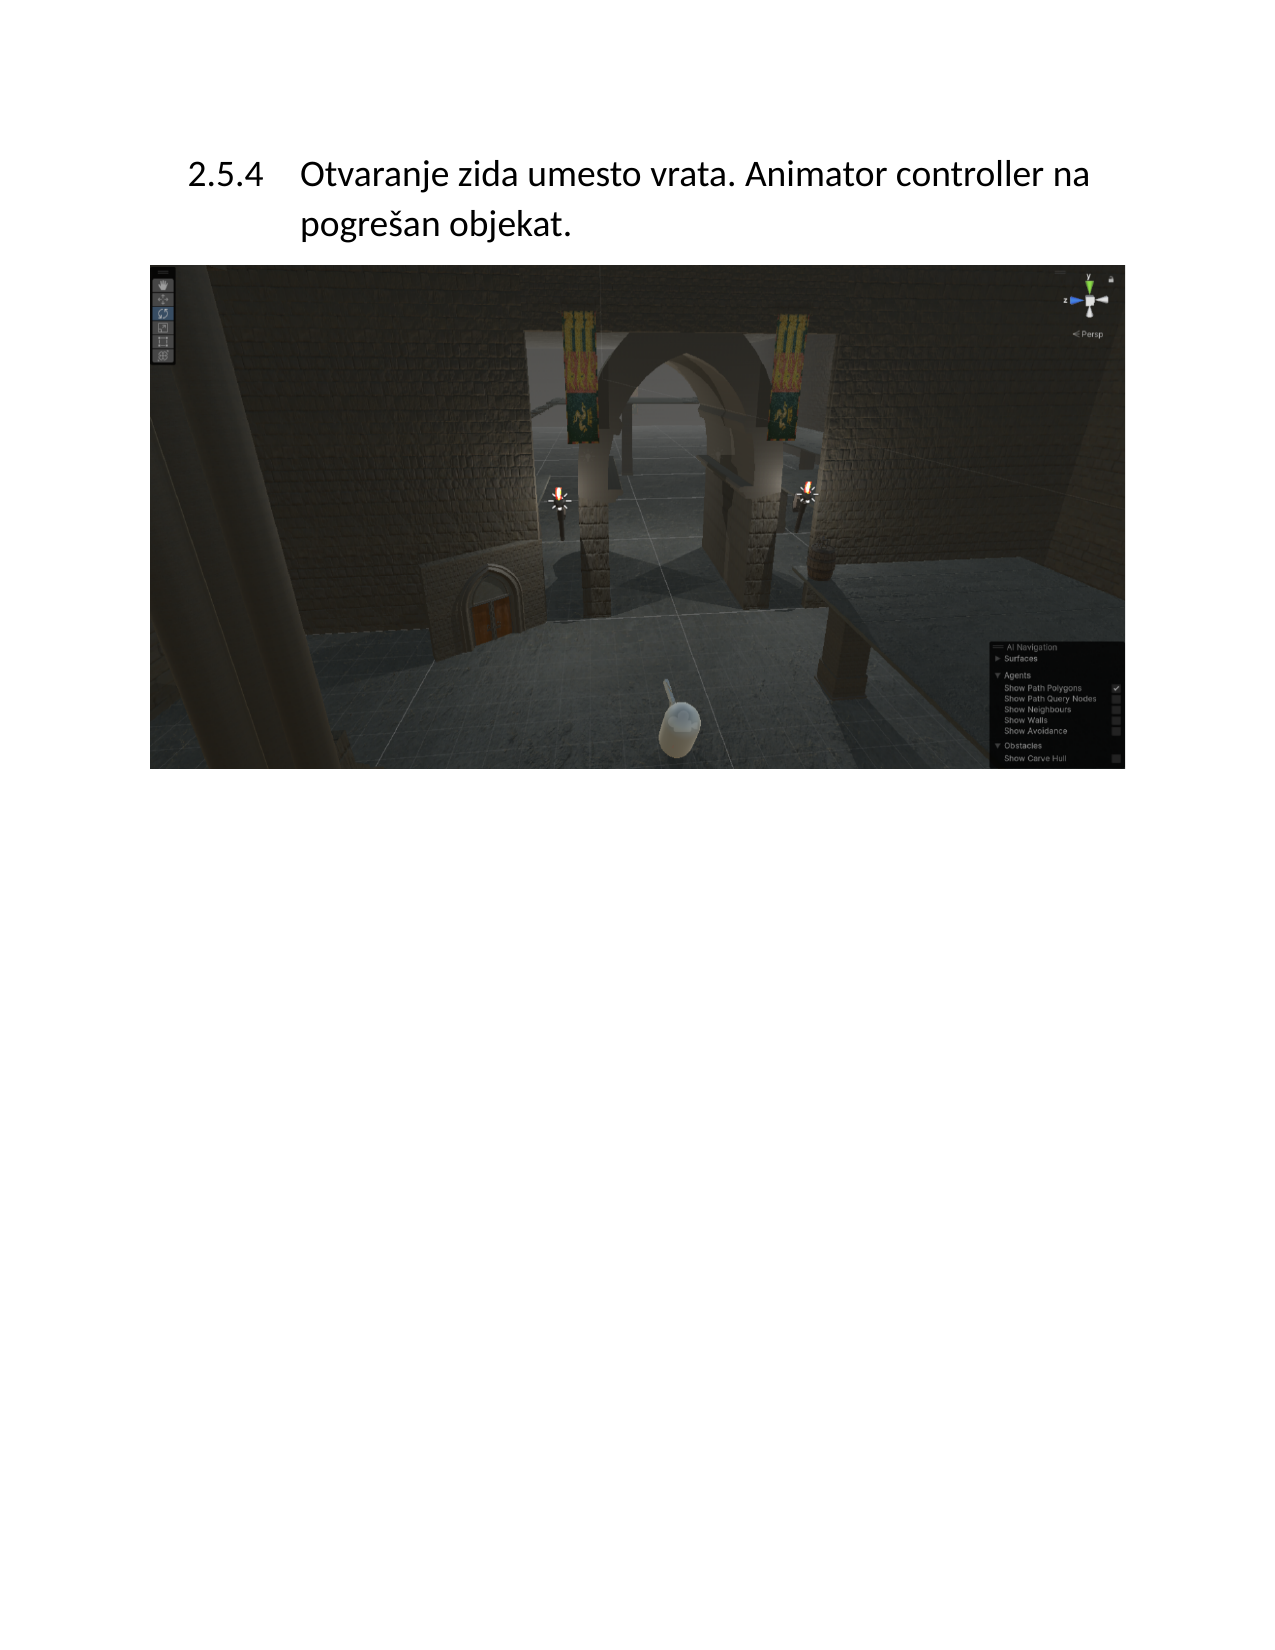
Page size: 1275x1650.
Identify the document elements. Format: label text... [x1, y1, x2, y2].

picture [150, 265, 1125, 769]
list Otvaranje zida umesto vrata. Animator controller na pogrešan objekat. [187, 150, 1125, 245]
